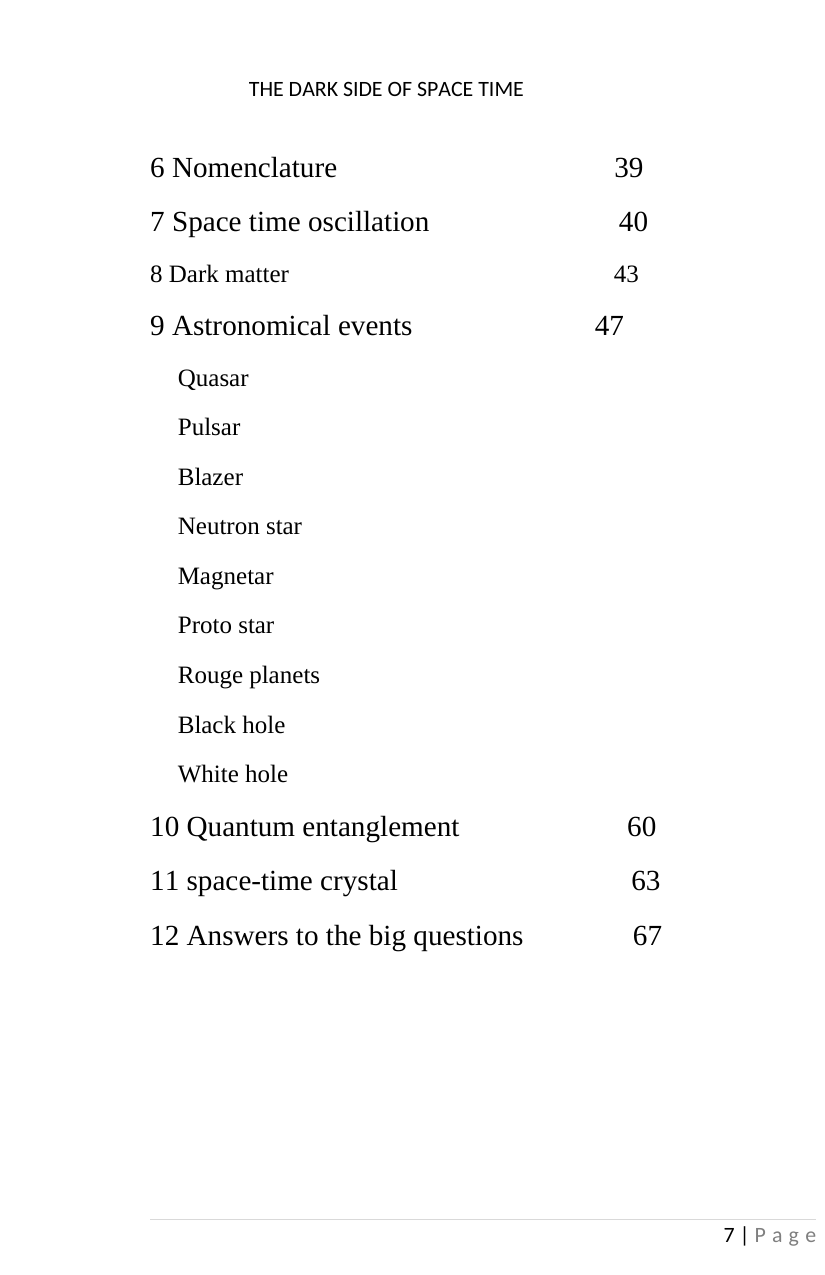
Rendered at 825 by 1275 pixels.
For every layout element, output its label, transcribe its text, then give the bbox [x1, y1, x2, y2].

text Black hole [84, 710, 816, 738]
text Pulsar [84, 412, 816, 441]
text 7 Space time oscillation 40 [150, 204, 816, 238]
text Magnetar [84, 561, 816, 590]
text Blazer [84, 462, 816, 491]
text Neutron star [84, 511, 816, 540]
text 8 Dark matter 43 [150, 259, 816, 287]
text 6 Nomenclature 39 [150, 150, 816, 183]
text 10 Quantum entanglement 60 [150, 809, 816, 842]
text White hole [84, 759, 816, 788]
text 12 Answers to the big questions 67 [150, 918, 816, 951]
text 9 Astronomical events 47 [150, 308, 816, 342]
text Quasar [84, 363, 816, 391]
text Proto star [84, 611, 816, 639]
text 11 space-time crystal 63 [150, 863, 816, 897]
text Rouge planets [84, 660, 816, 689]
